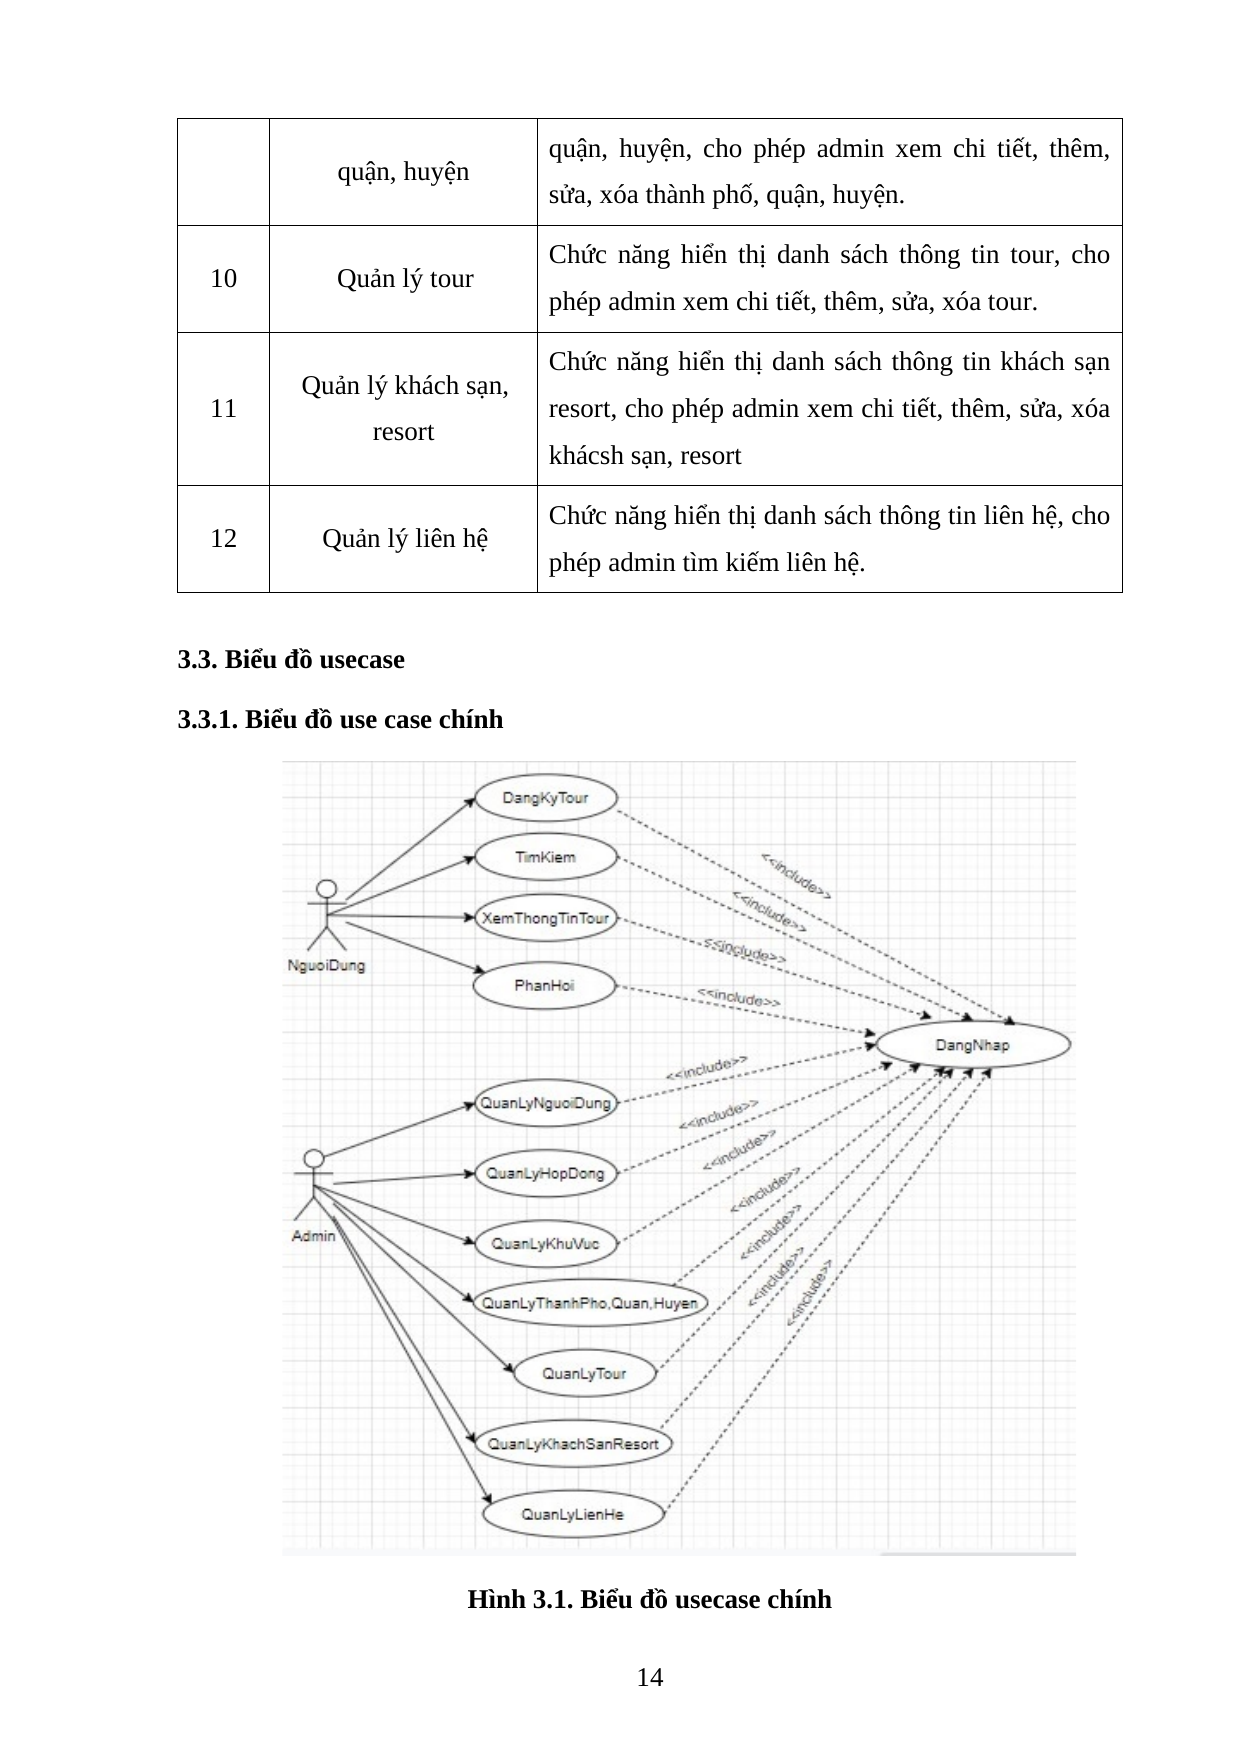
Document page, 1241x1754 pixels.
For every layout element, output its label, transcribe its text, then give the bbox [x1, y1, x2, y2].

subtitle 3.3. Biểu đồ usecase [177, 643, 1092, 675]
table_cell 9 [178, 119, 269, 225]
table_cell 12 [178, 486, 269, 592]
text Hình 3.1. Biểu đồ usecase chính [177, 1583, 1122, 1614]
table_cell 11 [178, 333, 269, 485]
table_cell 10 [178, 226, 269, 332]
picture [282, 761, 1077, 1556]
subtitle 3.3.1. Biểu đồ use case chính [177, 703, 1092, 734]
table_cell Chức năng hiển thị danh sách thông tin liên hệ, cho phép admin tìm kiếm liên hệ. [538, 486, 1122, 592]
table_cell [270, 119, 537, 225]
table_cell Chức năng hiển thị danh sách thông tin khách sạn resort, cho phép admin xem chi tiết, thêm, sửa, xóa khácsh sạn, resort [538, 333, 1122, 485]
table_cell Quản lý liên hệ [270, 486, 537, 592]
table_cell Quản lý tour [270, 226, 537, 332]
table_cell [538, 119, 1122, 225]
table_cell Chức năng hiển thị danh sách thông tin tour, cho phép admin xem chi tiết, thêm, sửa, xóa tour. [538, 226, 1122, 332]
table_cell Quản lý khách sạn, resort [270, 333, 537, 485]
